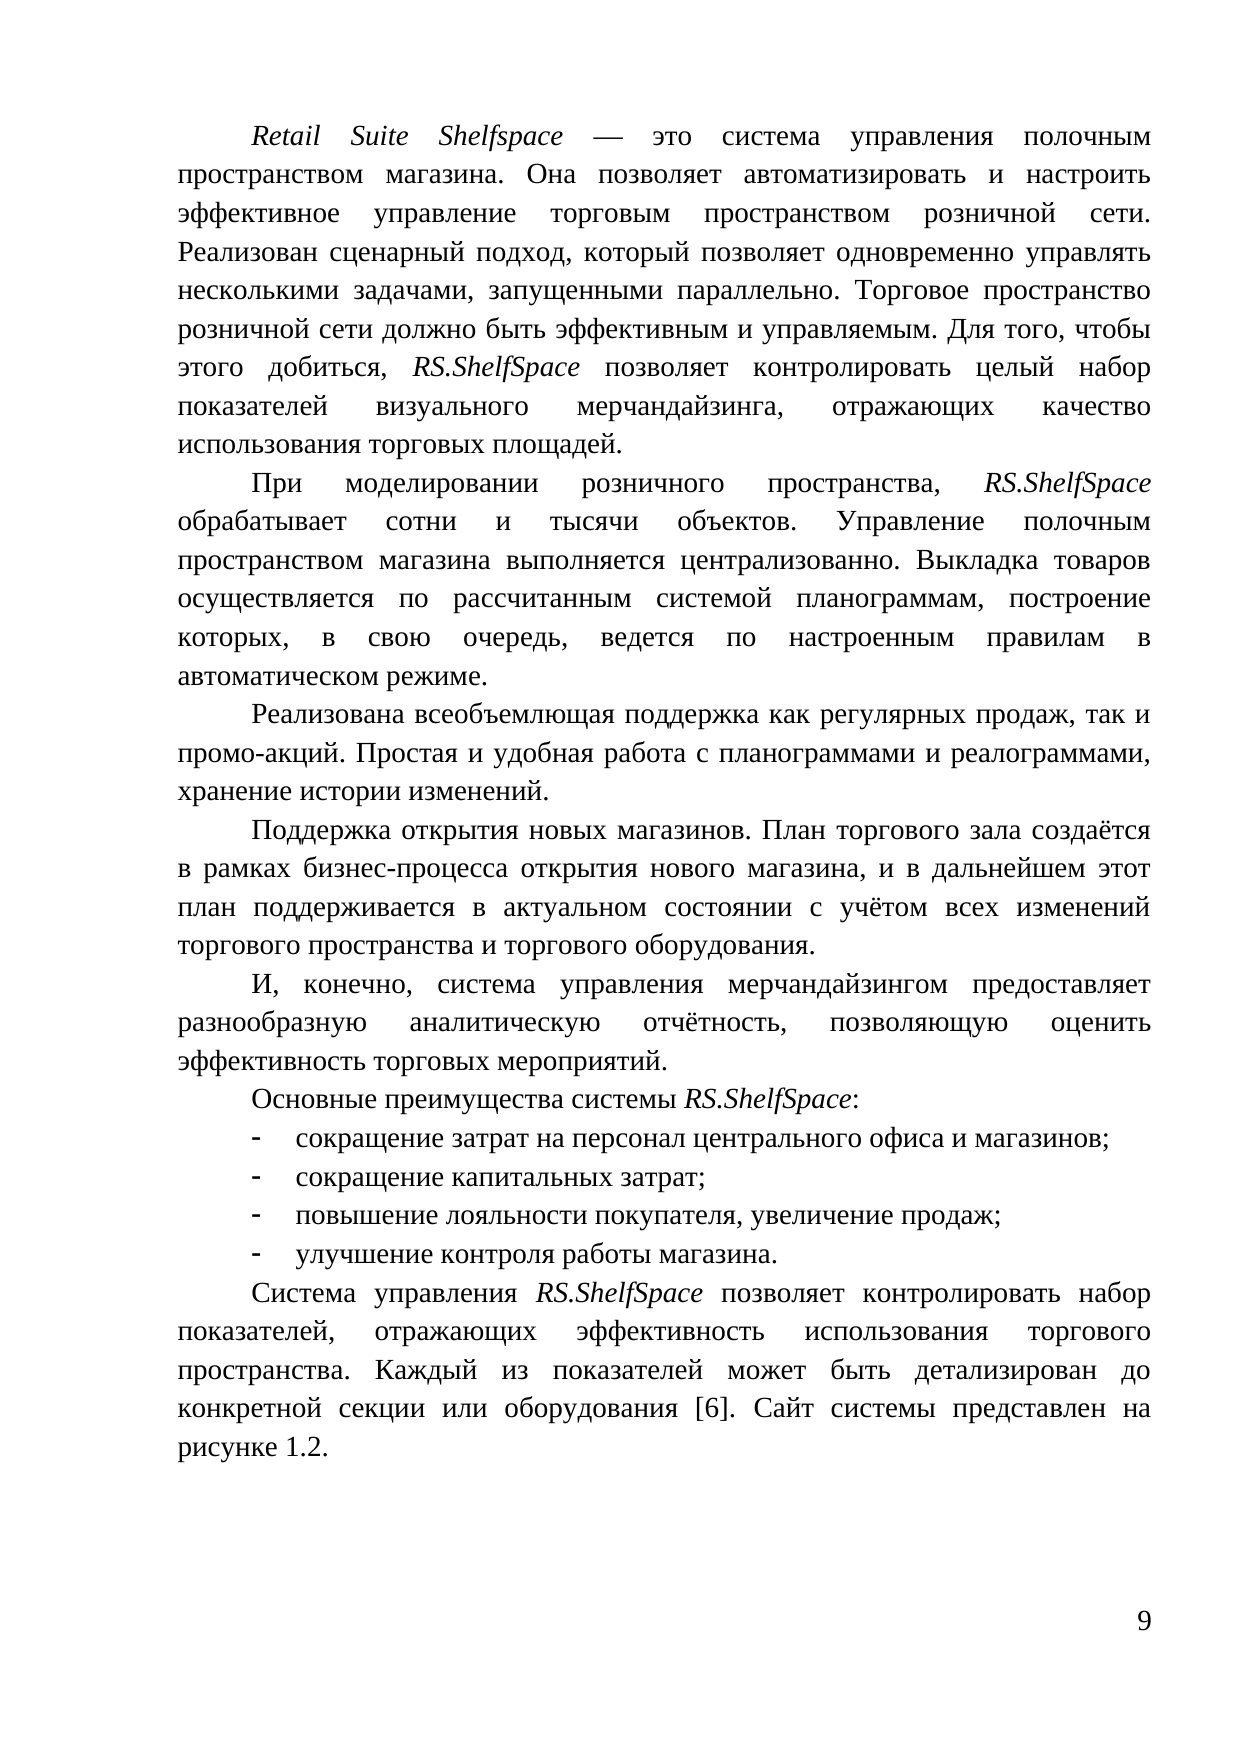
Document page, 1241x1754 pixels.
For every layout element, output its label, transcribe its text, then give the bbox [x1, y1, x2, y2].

list улучшение контроля работы магазина. [192, 1236, 1152, 1270]
text При моделировании розничного пространства, RS.ShelfSpace обрабатывает сотни и тысячи объектов. Управление полочным пространством магазина выполняется централизованно. Выкладка товаров осуществляется по рассчитанным системой планограммам, построение которых, в свою очередь, ведется по настроенным правилам в автоматическом режиме. [177, 465, 1152, 691]
text И, конечно, система управления мерчандайзингом предоставляет разнообразную аналитическую отчётность, позволяющую оценить эффективность торговых мероприятий. [177, 966, 1152, 1077]
text Реализована всеобъемлющая поддержка как регулярных продаж, так и промо-акций. Простая и удобная работа с планограммами и реалограммами, хранение истории изменений. [177, 696, 1152, 807]
text Retail Suite Shelfspace — это система управления полочным пространством магазина. Она позволяет автоматизировать и настроить эффективное управление торговым пространством розничной сети. Реализован сценарный подход, который позволяет одновременно управлять несколькими задачами, запущенными параллельно. Торговое пространство розничной сети должно быть эффективным и управляемым. Для того, чтобы этого добиться, RS.ShelfSpace позволяет контролировать целый набор показателей визуального мерчандайзинга, отражающих качество использования торговых площадей. [177, 118, 1152, 460]
list повышение лояльности покупателя, увеличение продаж; [192, 1197, 1152, 1231]
list сокращение капитальных затрат; [192, 1159, 1152, 1192]
text Система управления RS.ShelfSpace позволяет контролировать набор показателей, отражающих эффективность использования торгового пространства. Каждый из показателей может быть детализирован до конкретной секции или оборудования [6]. Сайт системы представлен на рисунке 1.2. [177, 1275, 1152, 1462]
text Поддержка открытия новых магазинов. План торгового зала создаётся в рамках бизнес-процесса открытия нового магазина, и в дальнейшем этот план поддерживается в актуальном состоянии с учётом всех изменений торгового пространства и торгового оборудования. [177, 812, 1152, 961]
list сокращение затрат на персонал центрального офиса и магазинов; [192, 1120, 1152, 1154]
text Основные преимущества системы RS.ShelfSpace: [177, 1082, 1152, 1115]
